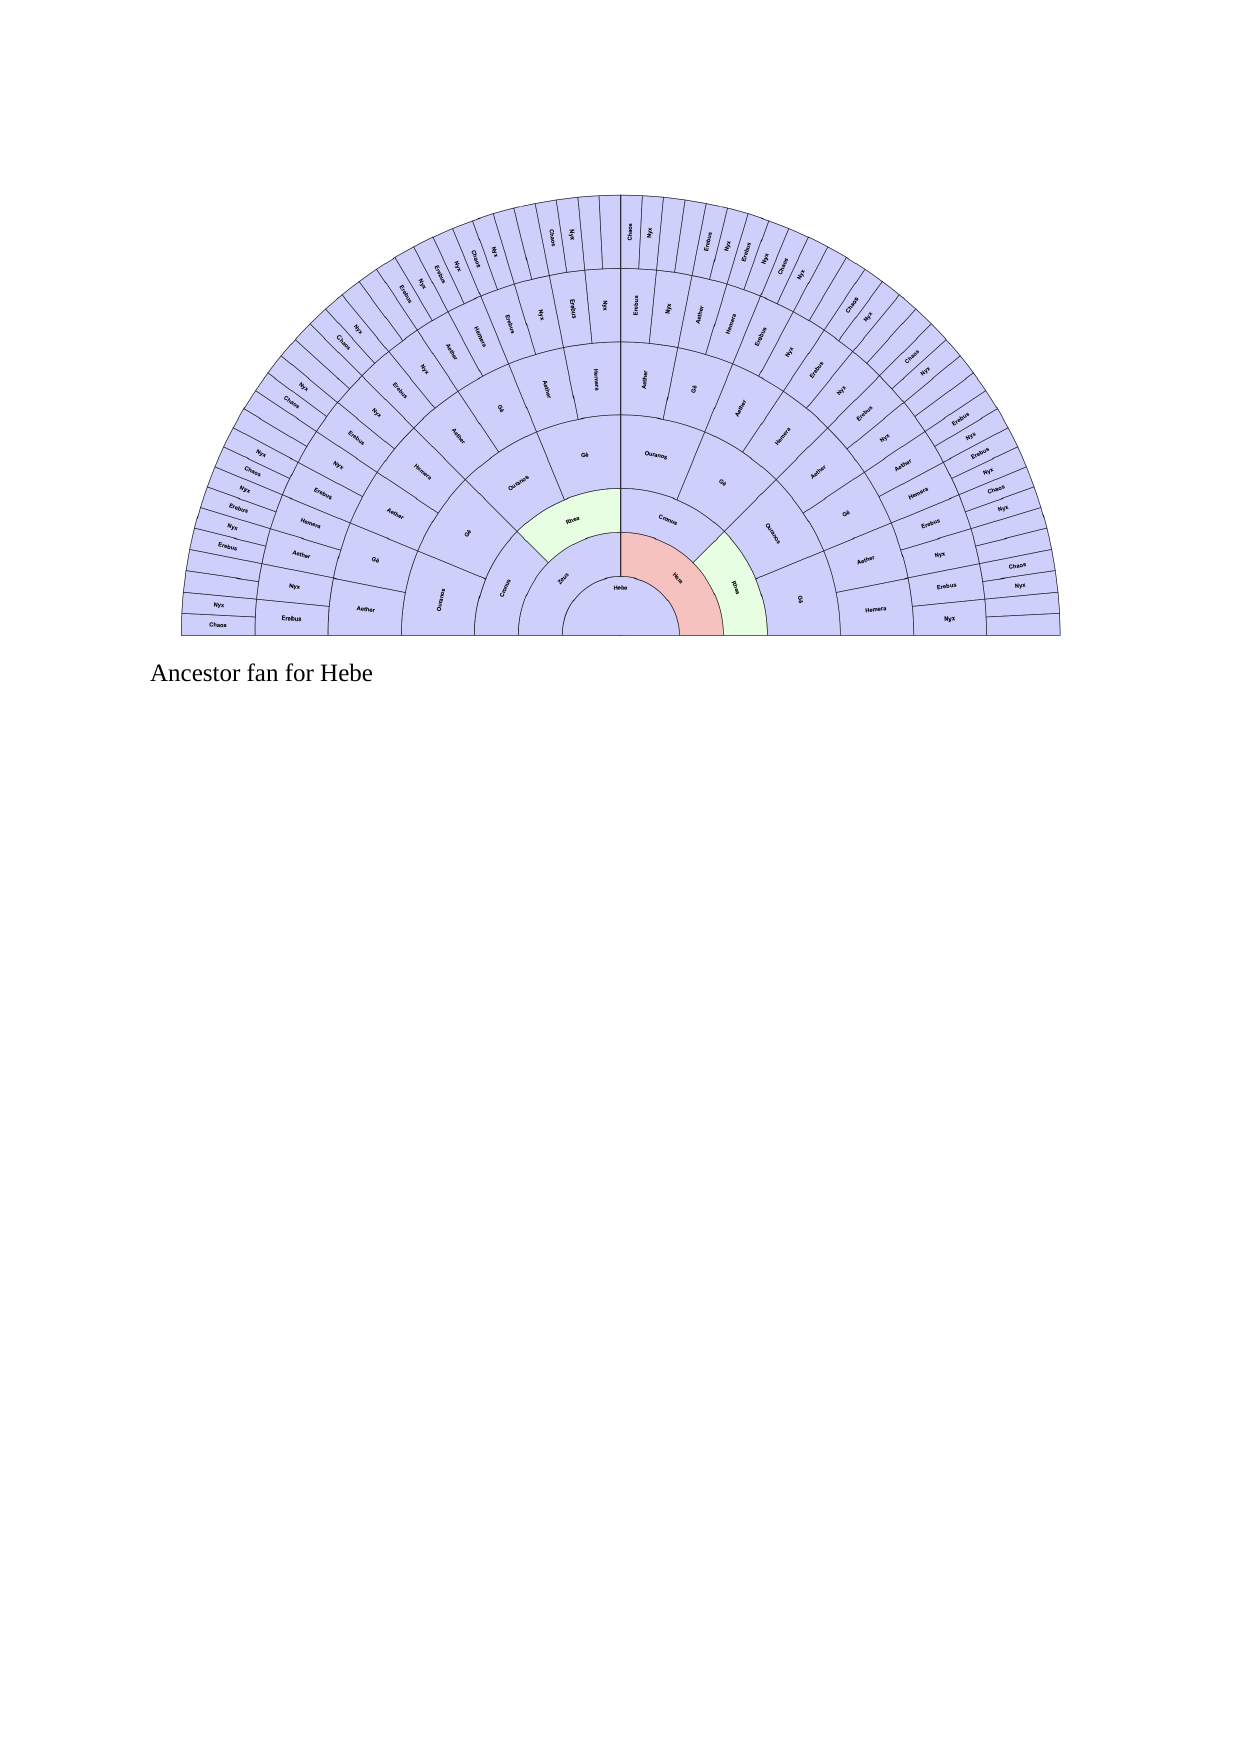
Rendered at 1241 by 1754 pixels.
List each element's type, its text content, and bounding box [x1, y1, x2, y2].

text Ancestor fan for Hebe [150, 658, 1090, 686]
picture [150, 178, 1090, 658]
